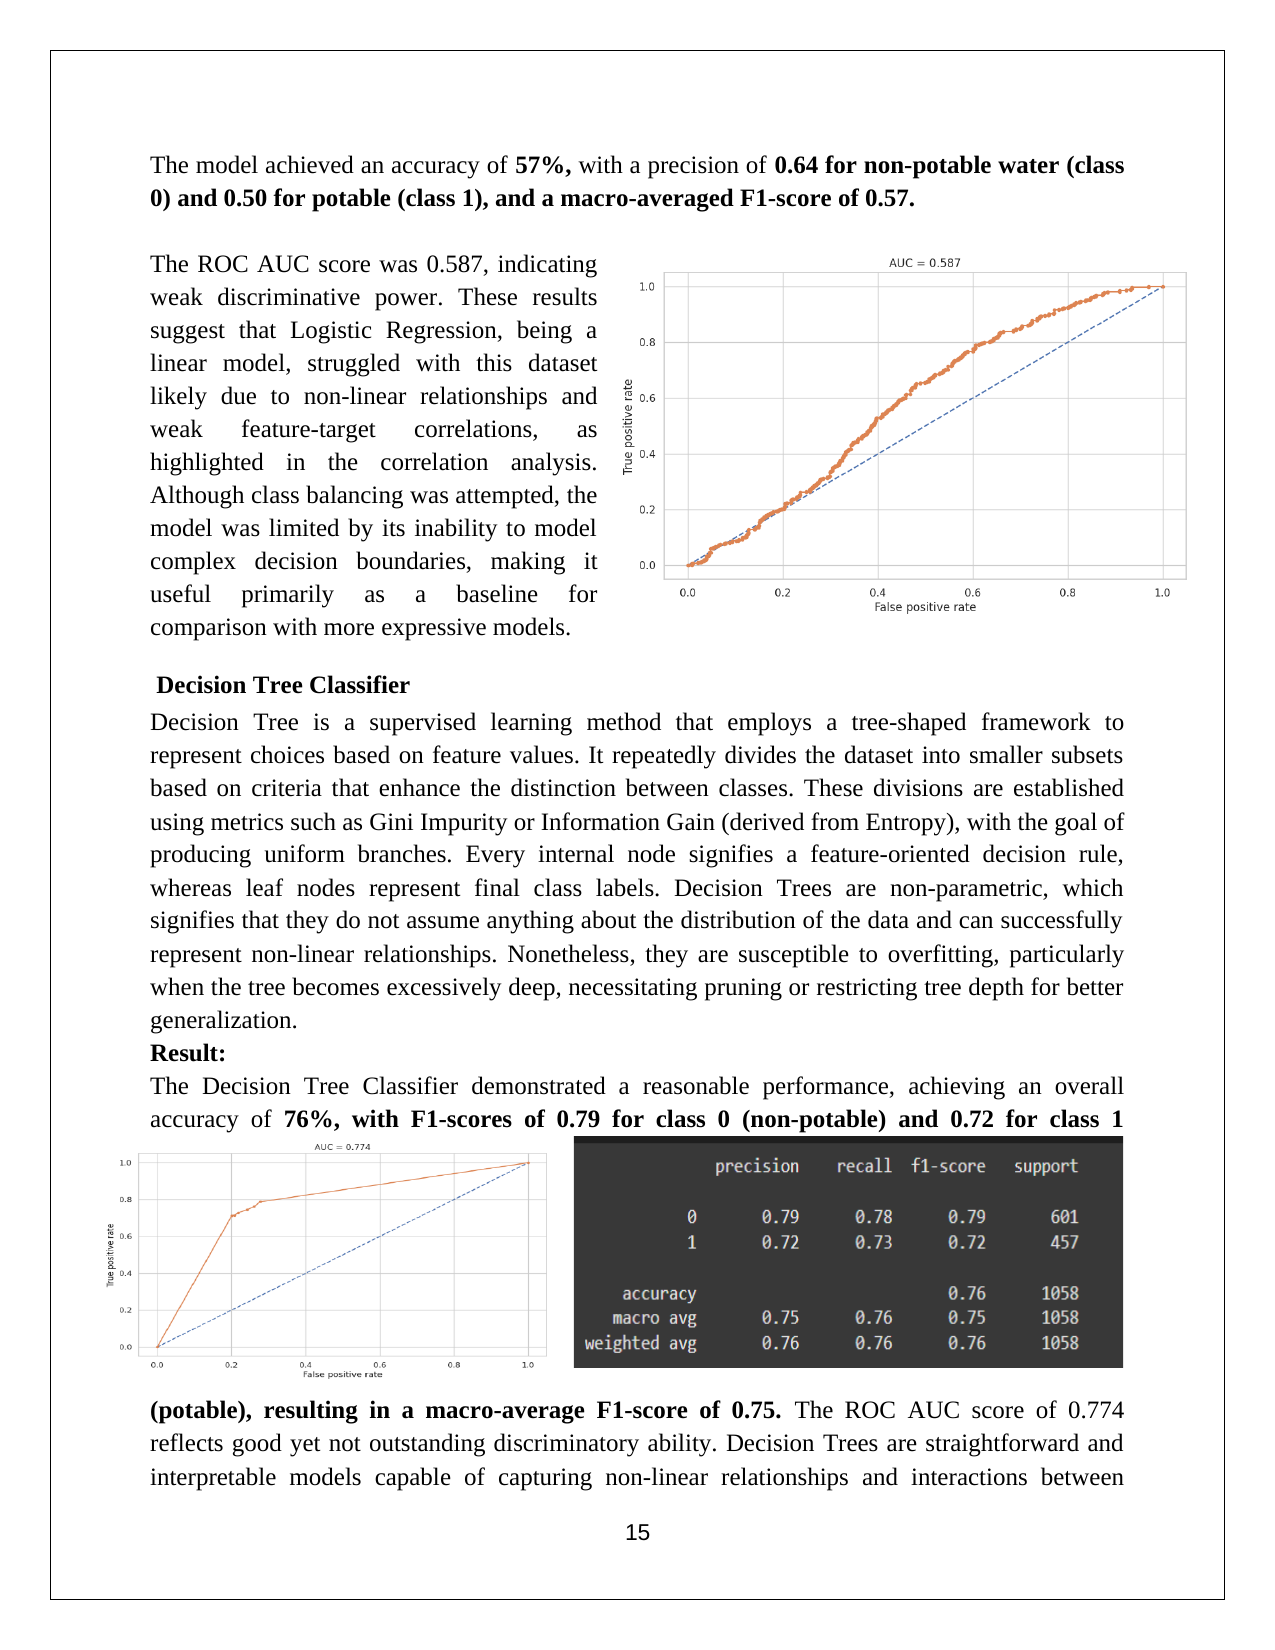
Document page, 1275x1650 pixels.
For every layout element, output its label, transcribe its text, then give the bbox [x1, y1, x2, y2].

text The model achieved an accuracy of 57%, with a precision of 0.64 for non-potable water (class 0) and 0.50 for potable (class 1), and a macro-averaged F1-score of 0.57. [150, 150, 1125, 212]
subtitle Decision Tree Classifier [150, 670, 1125, 699]
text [150, 1038, 1125, 1490]
picture [101, 1139, 548, 1381]
text Decision Tree is a supervised learning method that employs a tree-shaped framework to represent choices based on feature values. It repeatedly divides the dataset into smaller subsets based on criteria that enhance the distinction between classes. These divisions are established using metrics such as Gini Impurity or Information Gain (derived from Entropy), with the goal of producing uniform branches. Every internal node signifies a feature-oriented decision rule, whereas leaf nodes represent final class labels. Decision Trees are non-parametric, which signifies that they do not assume anything about the distribution of the data and can successfully represent non-linear relationships. Nonetheless, they are susceptible to overfitting, particularly when the tree becomes excessively deep, necessitating pruning or restricting tree depth for better generalization. [150, 707, 1125, 1033]
picture [616, 252, 1189, 618]
picture [573, 1136, 1124, 1368]
